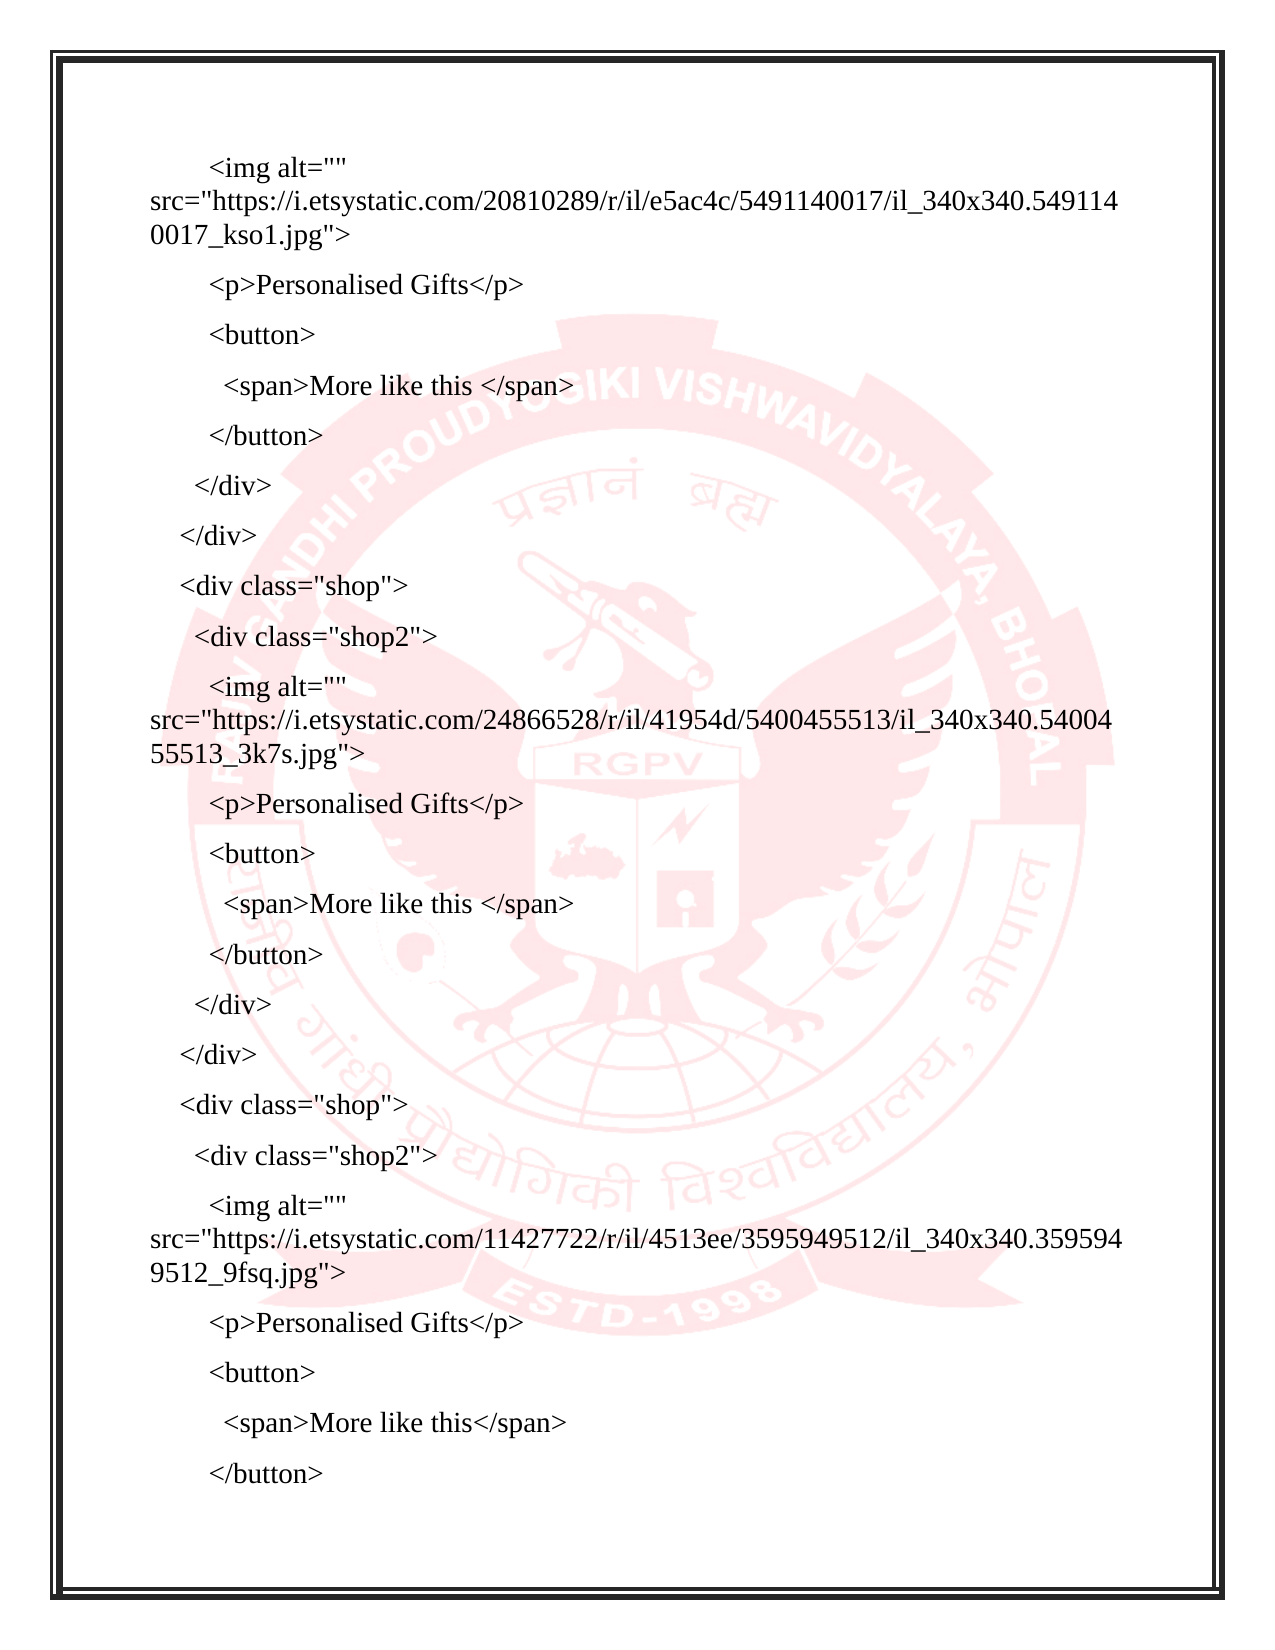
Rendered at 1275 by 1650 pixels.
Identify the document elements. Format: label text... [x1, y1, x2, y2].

text <img alt="" src="https://i.etsystatic.com/20810289/r/il/e5ac4c/5491140017/il_340x340.5491140017_kso1.jpg"> [150, 150, 1125, 251]
text </div> [150, 1037, 1125, 1071]
text </div> [150, 468, 1125, 502]
text <span>More like this </span> [150, 368, 1125, 401]
text </button> [150, 937, 1125, 970]
text <button> [150, 836, 1125, 870]
text </button> [150, 1456, 1125, 1489]
text <span>More like this</span> [150, 1406, 1125, 1439]
text <button> [150, 317, 1125, 351]
text <div class="shop2"> [150, 1138, 1125, 1171]
text </button> [150, 418, 1125, 451]
text <p>Personalised Gifts</p> [150, 267, 1125, 301]
text </div> [150, 987, 1125, 1021]
text <div class="shop"> [150, 1087, 1125, 1121]
text <img alt="" src="https://i.etsystatic.com/11427722/r/il/4513ee/3595949512/il_340x340.3595949512_9fsq.jpg"> [150, 1188, 1125, 1288]
text <button> [150, 1355, 1125, 1389]
text <p>Personalised Gifts</p> [150, 1305, 1125, 1339]
text <div class="shop"> [150, 568, 1125, 602]
text <img alt="" src="https://i.etsystatic.com/24866528/r/il/41954d/5400455513/il_340x340.5400455513_3k7s.jpg"> [150, 669, 1125, 769]
text <span>More like this </span> [150, 887, 1125, 920]
text <p>Personalised Gifts</p> [150, 786, 1125, 820]
text <div class="shop2"> [150, 619, 1125, 652]
text </div> [150, 518, 1125, 552]
